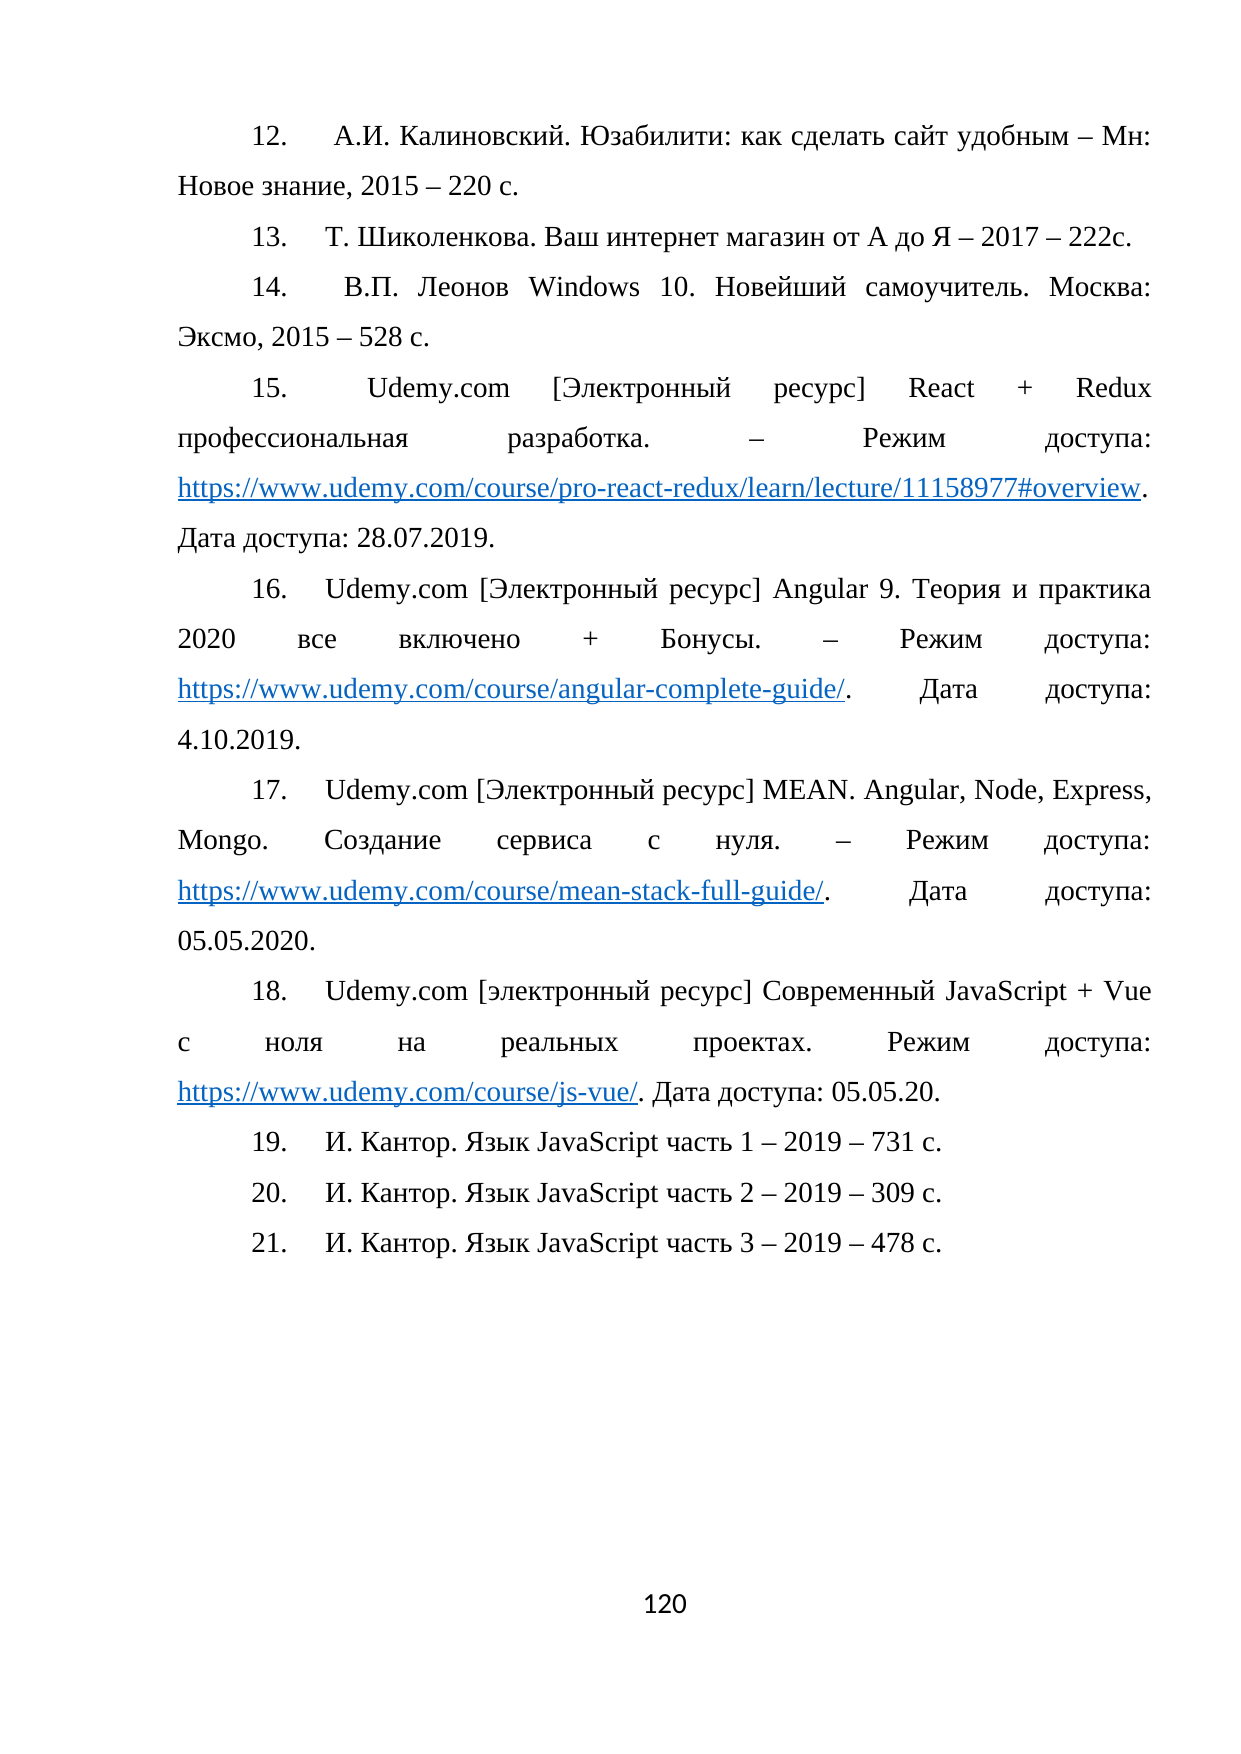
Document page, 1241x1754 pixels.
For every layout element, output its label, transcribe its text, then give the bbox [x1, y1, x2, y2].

list Udemy.com [Электронный ресурс] React + Redux профессиональная разработка. – Режим доступа: https://www.udemy.com/course/pro-react-redux/learn/lecture/11158977#overview. Дата доступа: 28.07.2019. [177, 370, 1152, 554]
list Udemy.com [Электронный ресурс] MEAN. Angular, Node, Express, Mongo. Создание сервиса с нуля. – Режим доступа: https://www.udemy.com/course/mean-stack-full-guide/. Дата доступа: 05.05.2020. [177, 772, 1152, 957]
list И. Кантор. Язык JavaScript часть 3 – 2019 – 478 с. [177, 1225, 1152, 1258]
list Udemy.com [Электронный ресурс] Angular 9. Теория и практика 2020 все включено + Бонусы. – Режим доступа: https://www.udemy.com/course/angular-complete-guide/. Дата доступа: 4.10.2019. [177, 571, 1152, 755]
list Udemy.com [электронный ресурс] Современный JavaScript + Vue с ноля на реальных проектах. Режим доступа: https://www.udemy.com/course/js-vue/. Дата доступа: 05.05.20. [177, 973, 1152, 1108]
list А.И. Калиновский. Юзабилити: как сделать сайт удобным – Мн: Новое знание, 2015 – 220 с. [177, 118, 1152, 202]
list В.П. Леонов Windows 10. Новейший самоучитель. Москва: Эксмо, 2015 – 528 с. [177, 269, 1152, 353]
list И. Кантор. Язык JavaScript часть 1 – 2019 – 731 с. [177, 1124, 1152, 1158]
list Т. Шиколенкова. Ваш интернет магазин от А до Я – 2017 – 222с. [177, 219, 1152, 252]
list И. Кантор. Язык JavaScript часть 2 – 2019 – 309 с. [177, 1175, 1152, 1208]
